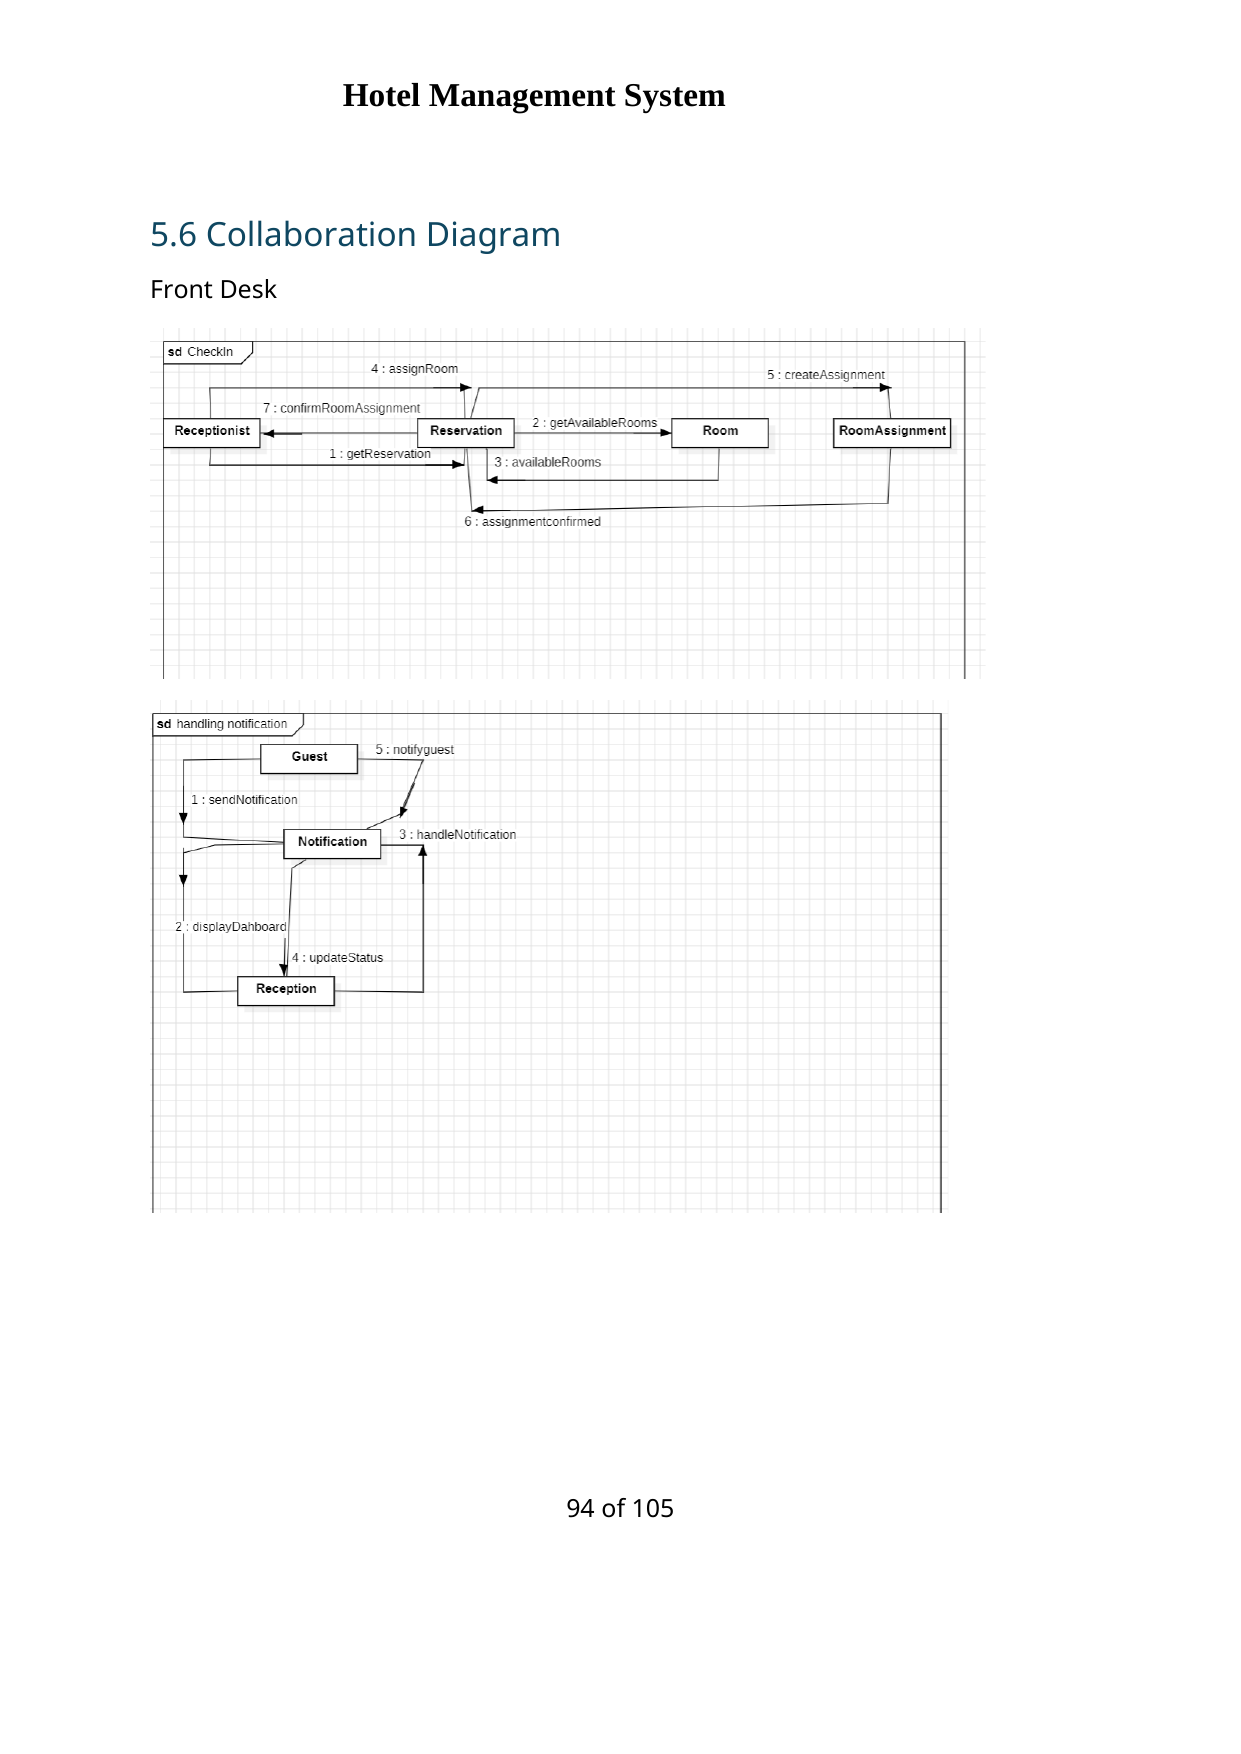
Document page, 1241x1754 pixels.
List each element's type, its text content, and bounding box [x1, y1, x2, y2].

subtitle 5.6 Collaboration Diagram [150, 211, 1090, 257]
picture [150, 700, 949, 1213]
text Front Desk [150, 272, 1090, 306]
picture [150, 328, 986, 679]
